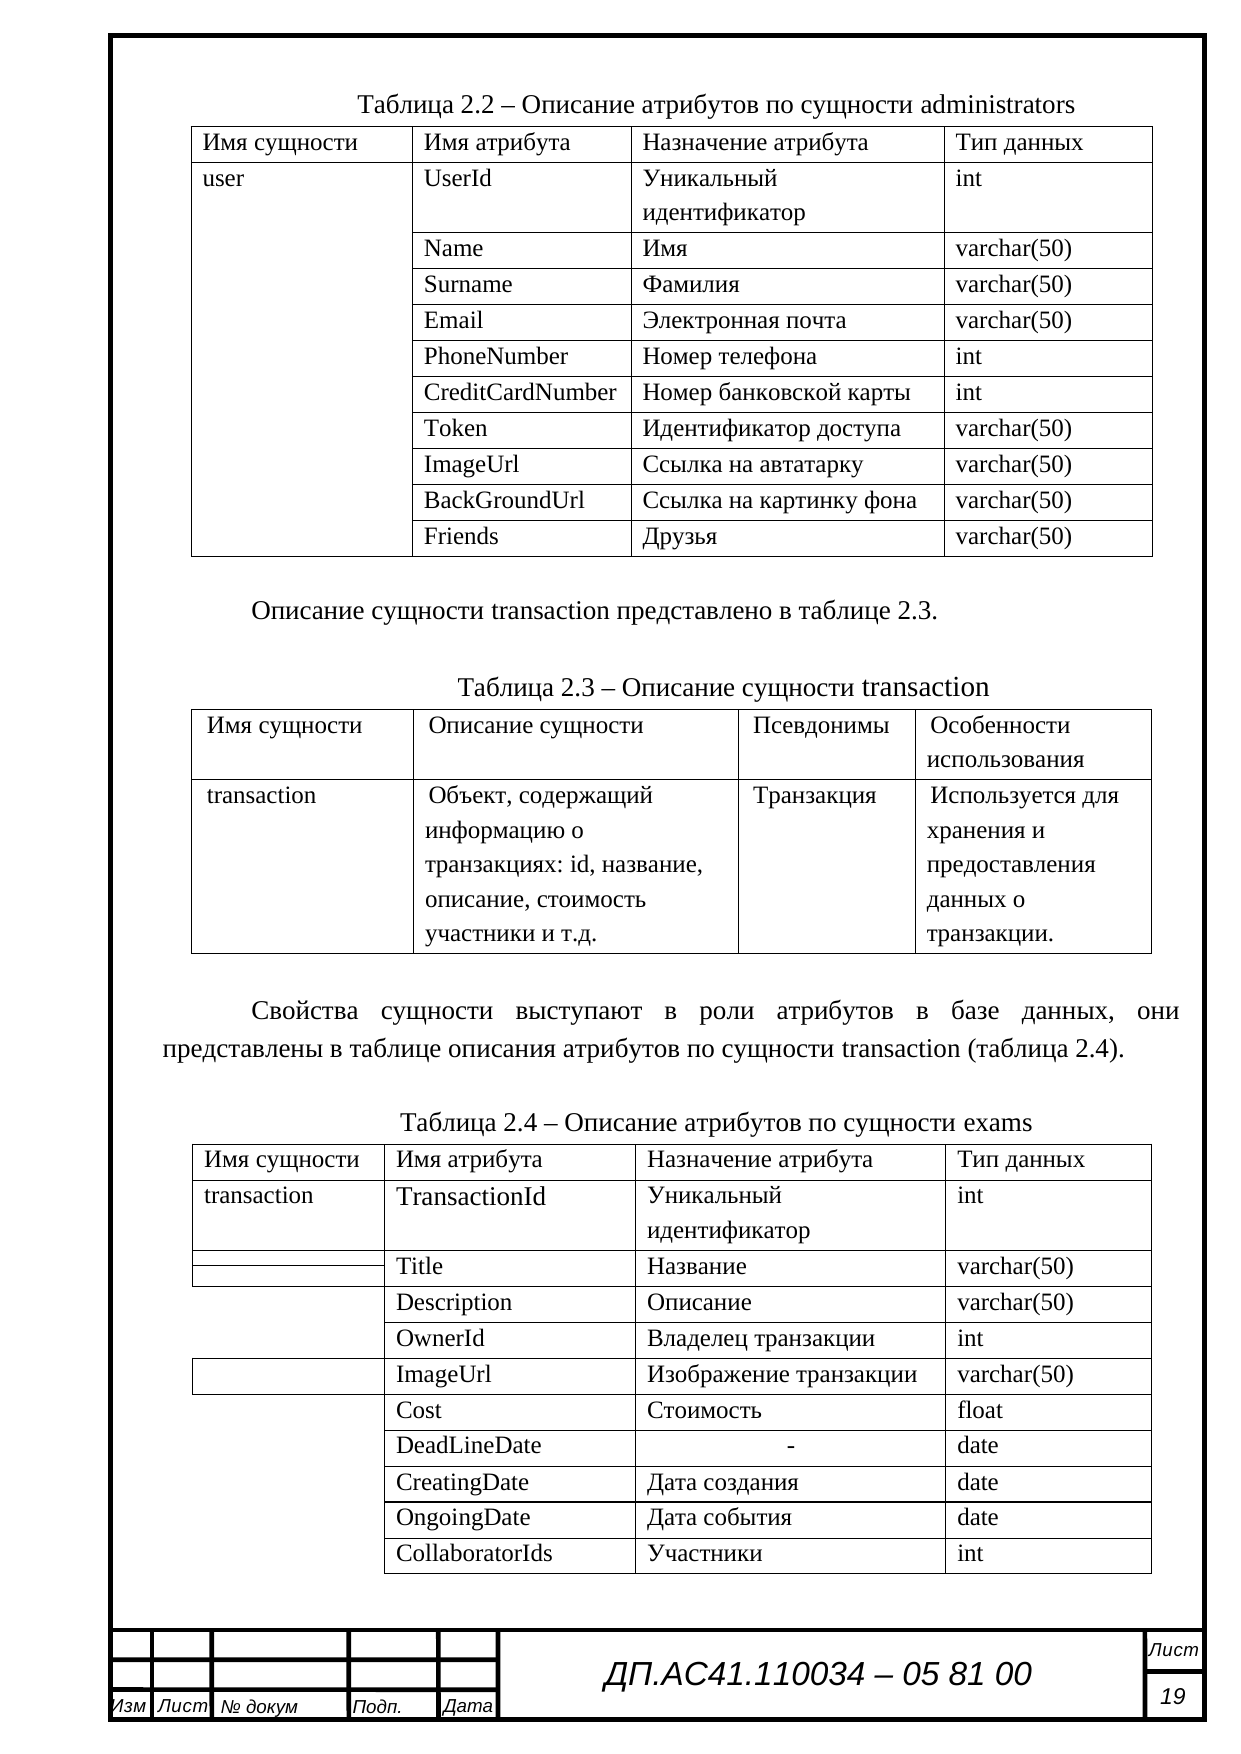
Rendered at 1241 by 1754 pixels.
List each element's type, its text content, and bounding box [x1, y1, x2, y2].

table_cell varchar(50) [945, 449, 1152, 484]
table_cell varchar(50) [945, 521, 1152, 556]
table_cell Номер банковской карты [632, 377, 944, 412]
table_cell Используется для хранения и предоставления данных о транзакции. [916, 780, 1151, 953]
text Таблица 2.3 – Описание сущности transaction [207, 669, 1152, 702]
table_header Псевдонимы [739, 710, 915, 779]
table_cell Surname [413, 269, 631, 304]
table_cell Стоимость [636, 1395, 945, 1429]
table_cell ImageUrl [413, 449, 631, 484]
table_cell Title [385, 1251, 635, 1286]
table_cell Name [413, 233, 631, 268]
table_header Тип данных [946, 1145, 1151, 1179]
table_cell Ссылка на автатарку [632, 449, 944, 484]
table_cell int [945, 341, 1152, 376]
table_cell date [946, 1467, 1151, 1501]
table_cell Token [413, 413, 631, 448]
table_cell date [946, 1503, 1151, 1537]
table_header Описание сущности [414, 710, 738, 779]
text Описание сущности transaction представлено в таблице 2.3. [162, 594, 1181, 625]
table_cell user [192, 163, 412, 556]
table_header Назначение атрибута [632, 127, 944, 162]
table_header Имя сущности [192, 127, 412, 162]
text Свойства сущности выступают в роли атрибутов в базе данных, они представлены в таблице описания атрибутов по сущности transaction (таблица 2.4). [162, 994, 1181, 1063]
table_cell float [946, 1395, 1151, 1429]
table_cell transaction [192, 780, 413, 953]
table_cell Уникальный идентификатор [636, 1181, 945, 1250]
table_cell date [946, 1431, 1151, 1466]
table_cell Description [385, 1287, 635, 1322]
table_cell Описание [636, 1287, 945, 1322]
table_cell varchar(50) [946, 1359, 1151, 1394]
table_header Имя атрибута [385, 1145, 635, 1179]
table_cell int [945, 377, 1152, 412]
table_cell Номер телефона [632, 341, 944, 376]
table_cell varchar(50) [945, 305, 1152, 340]
table_header Особенности использования [916, 710, 1151, 779]
table_cell Email [413, 305, 631, 340]
table_cell OngoingDate [385, 1503, 635, 1537]
table_cell [193, 1266, 384, 1286]
table_cell varchar(50) [945, 485, 1152, 520]
table_cell varchar(50) [946, 1251, 1151, 1286]
table_cell DeadLineDate [385, 1431, 635, 1466]
table_cell ImageUrl [385, 1359, 635, 1394]
table_cell int [945, 163, 1152, 232]
table_cell [193, 1359, 384, 1394]
text Таблица 2.4 – Описание атрибутов по сущности exams [162, 1106, 1181, 1137]
table_cell Имя [632, 233, 944, 268]
table_cell Электронная почта [632, 305, 944, 340]
table_cell Владелец транзакции [636, 1323, 945, 1358]
table_cell Фамилия [632, 269, 944, 304]
table_cell Транзакция [739, 780, 915, 953]
table_header Тип данных [945, 127, 1152, 162]
table_cell varchar(50) [945, 413, 1152, 448]
table_cell int [946, 1323, 1151, 1358]
table_cell transaction [193, 1181, 384, 1250]
table_cell Объект, содержащий информацию о транзакциях: id, название, описание, стоимость участники и т.д. [414, 780, 738, 953]
table_cell Ссылка на картинку фона [632, 485, 944, 520]
table_cell Друзья [632, 521, 944, 556]
table_cell CreatingDate [385, 1467, 635, 1501]
table_cell varchar(50) [946, 1287, 1151, 1322]
table_cell int [946, 1181, 1151, 1250]
table_header Назначение атрибута [636, 1145, 945, 1179]
table_cell Название [636, 1251, 945, 1286]
table_cell PhoneNumber [413, 341, 631, 376]
table_cell Уникальный идентификатор [632, 163, 944, 232]
text Таблица 2.2 – Описание атрибутов по сущности administrators [162, 89, 1181, 120]
table_cell Изображение транзакции [636, 1359, 945, 1394]
table_cell BackGroundUrl [413, 485, 631, 520]
table_cell Дата события [636, 1503, 945, 1537]
table_cell CreditCardNumber [413, 377, 631, 412]
table_cell int [946, 1539, 1151, 1573]
table_header Имя сущности [193, 1145, 384, 1179]
table_cell Дата создания [636, 1467, 945, 1501]
table_cell [193, 1251, 384, 1265]
table_cell CollaboratorIds [385, 1539, 635, 1573]
table_cell TransactionId [385, 1181, 635, 1250]
table_cell - [636, 1431, 945, 1466]
table_header Имя сущности [192, 710, 413, 779]
table_cell Участники [636, 1539, 945, 1573]
table_cell Cost [385, 1395, 635, 1429]
table_cell Идентификатор доступа [632, 413, 944, 448]
table_cell UserId [413, 163, 631, 232]
table_cell varchar(50) [945, 233, 1152, 268]
table_header Имя атрибута [413, 127, 631, 162]
table_cell OwnerId [385, 1323, 635, 1358]
table_cell Friends [413, 521, 631, 556]
table_cell varchar(50) [945, 269, 1152, 304]
